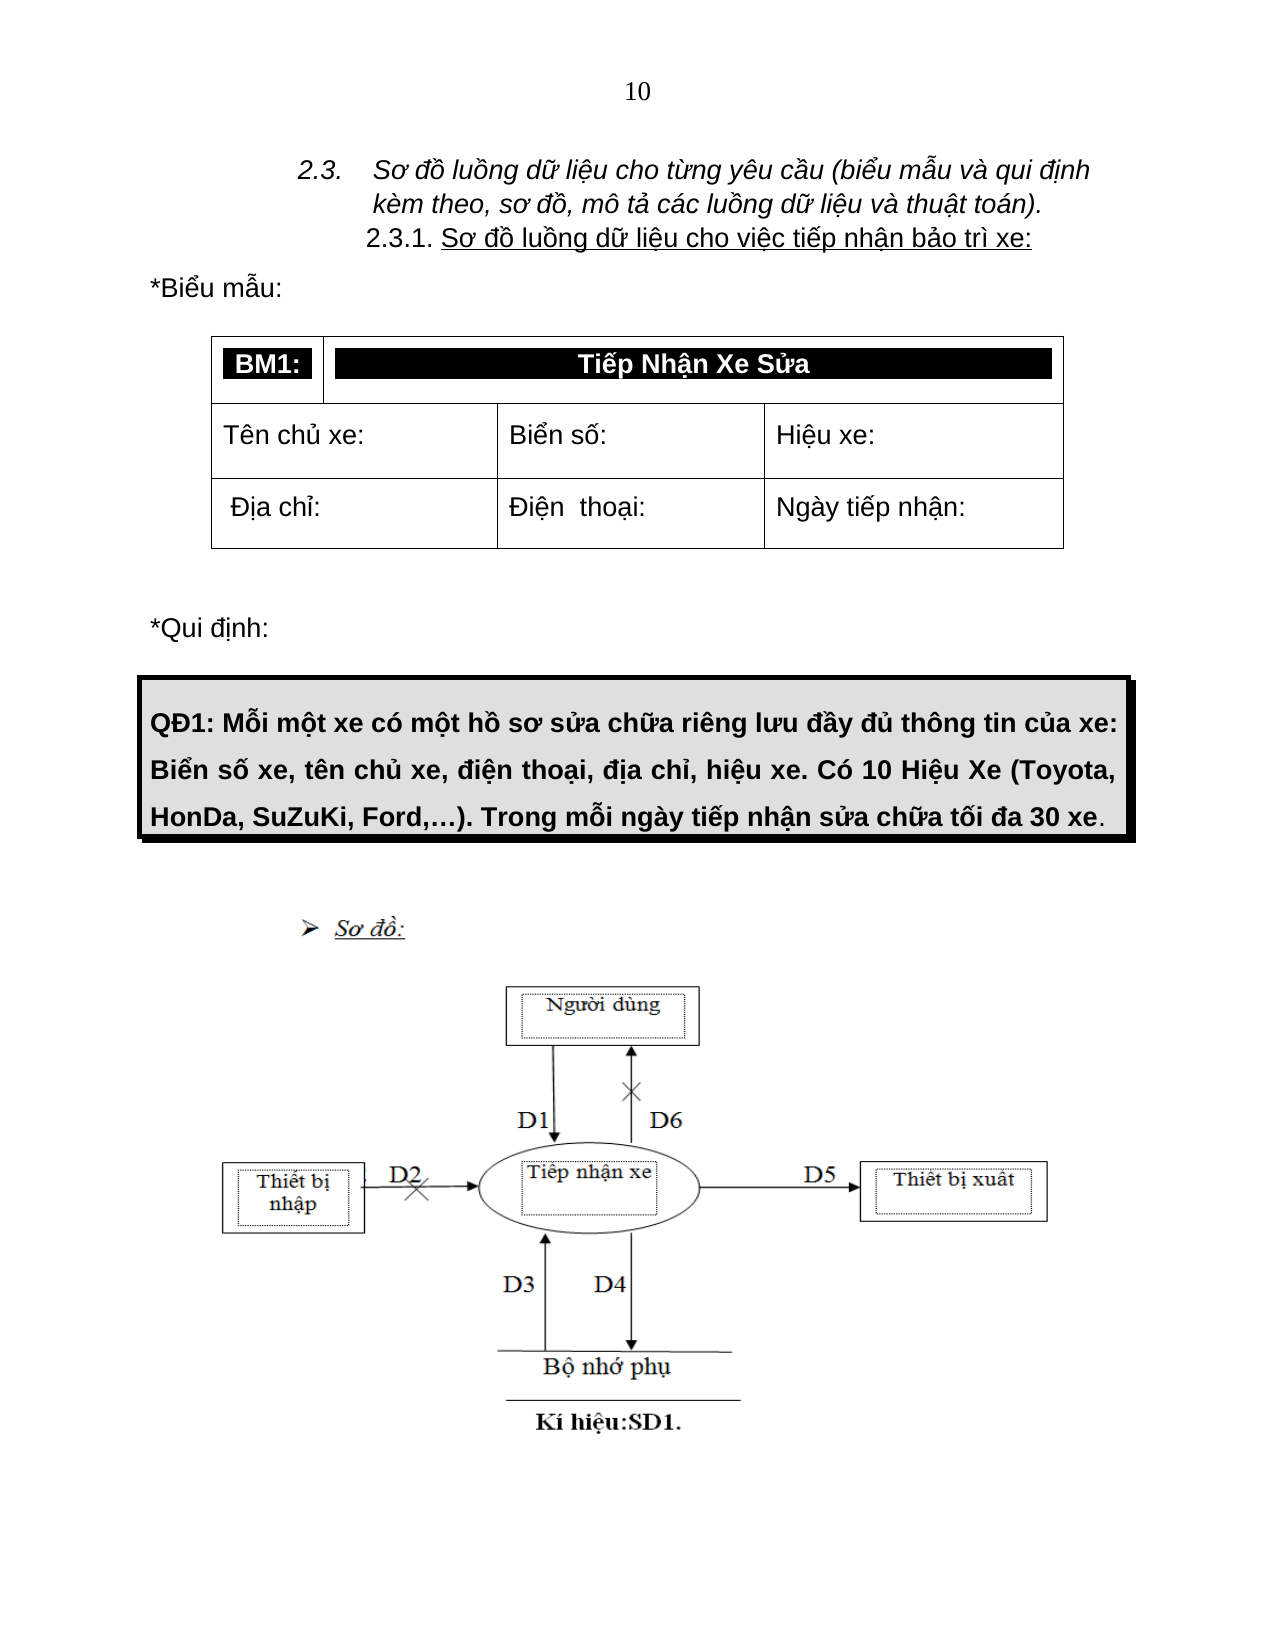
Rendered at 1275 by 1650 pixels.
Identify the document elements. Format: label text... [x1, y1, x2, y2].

table_cell Ngày tiếp nhận: [765, 479, 1063, 547]
picture [211, 901, 1060, 1434]
table_cell Biển số: [498, 404, 764, 478]
table_header Tiếp Nhận Xe Sửa [324, 337, 1063, 403]
table_cell Điện thoại: [498, 479, 764, 547]
table_cell Hiệu xe: [765, 404, 1063, 478]
subtitle Sơ đồ luồng dữ liệu cho từng yêu cầu (biểu mẫu và qui định kèm theo, sơ đồ, mô tả các luồng dữ liệu và thuật toán). [298, 154, 1125, 219]
text *Qui định: [150, 612, 1125, 643]
list Sơ đồ luồng dữ liệu cho việc tiếp nhận bảo trì xe: [366, 222, 1125, 253]
text *Biểu mẫu: [150, 272, 1125, 303]
table_cell Tên chủ xe: [212, 404, 497, 478]
text QĐ1: Mỗi một xe có một hồ sơ sửa chữa riêng lưu đầy đủ thông tin của xe: Biển số xe, tên chủ xe, điện thoại, địa chỉ, hiệu xe. Có 10 Hiệu Xe (Toyota, HonDa, SuZuKi, Ford,…). Trong mỗi ngày tiếp nhận sửa chữa tối đa 30 xe. [142, 680, 1126, 834]
table_header BM1: [212, 337, 323, 403]
table_cell Địa chỉ: [212, 479, 497, 547]
